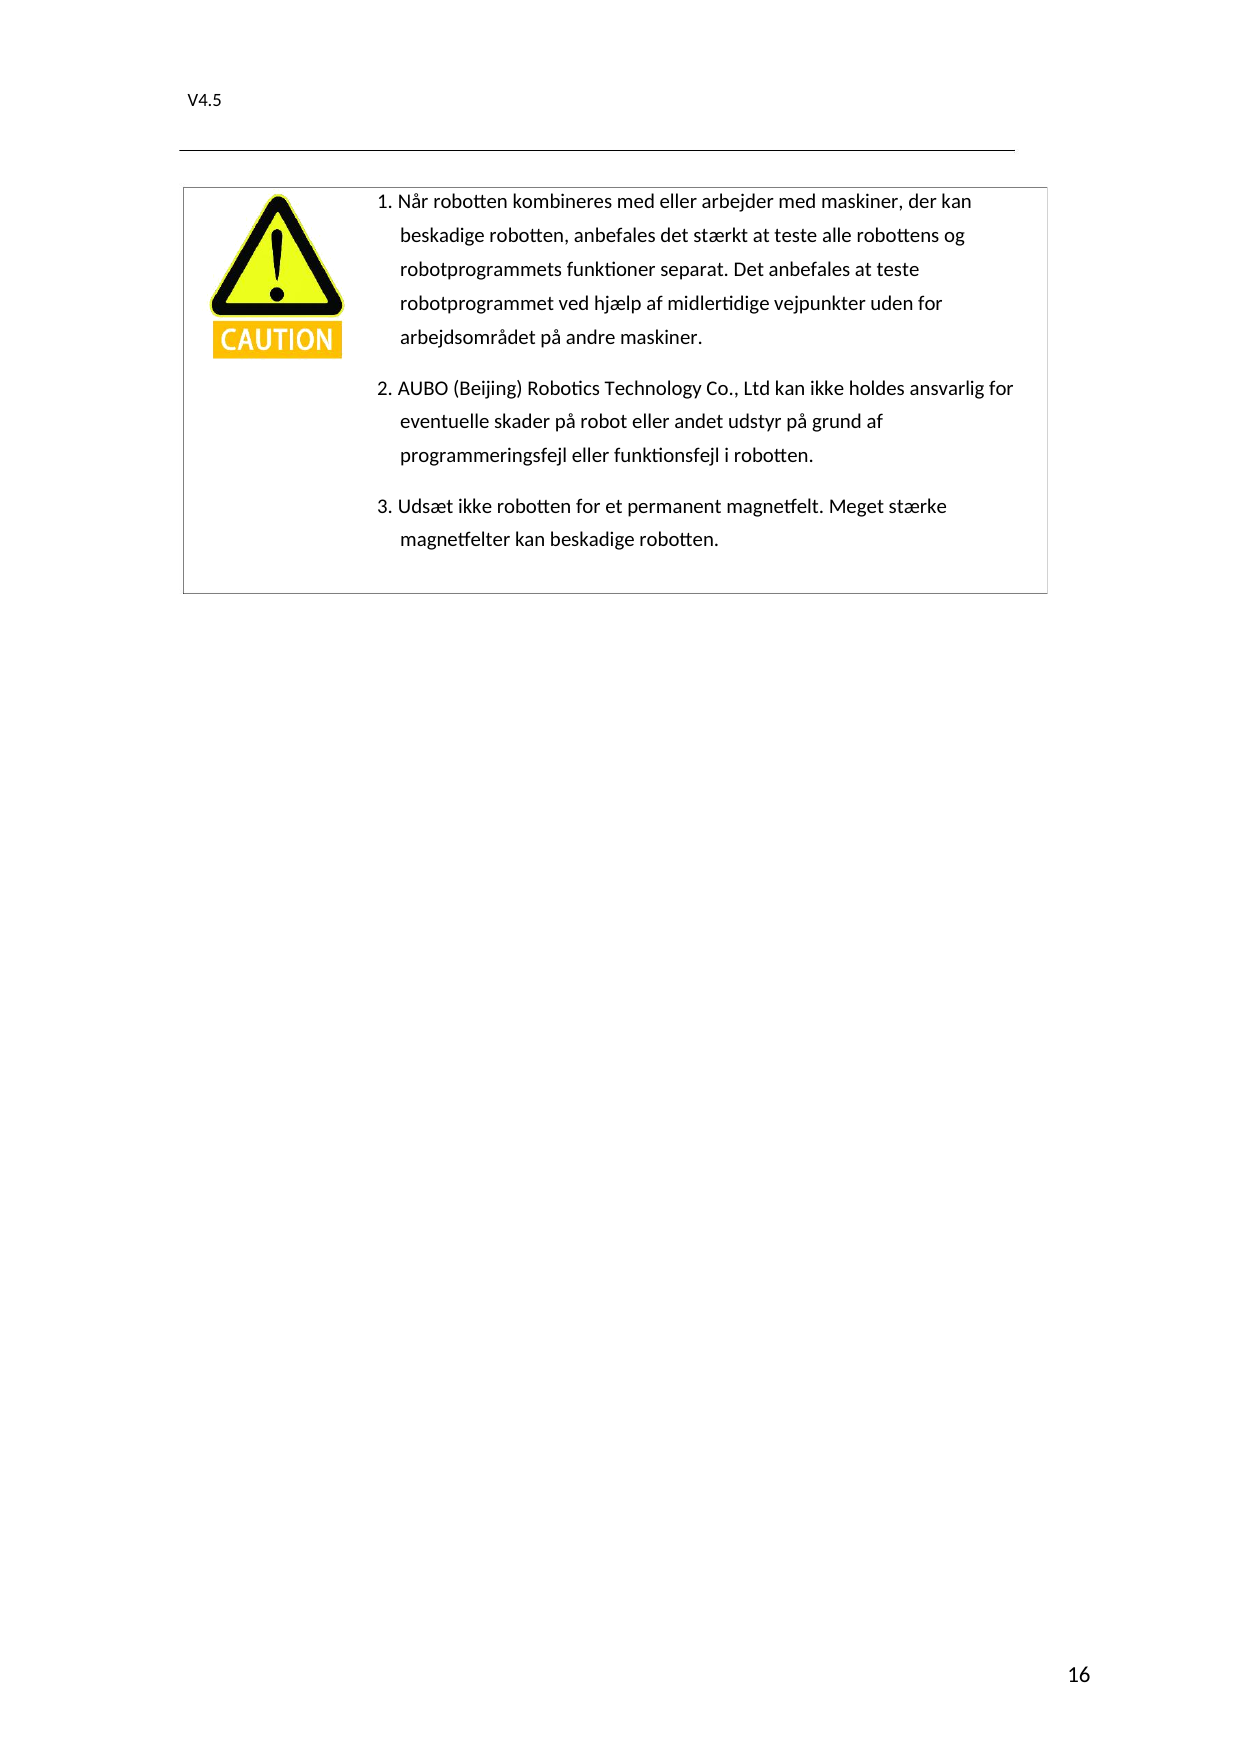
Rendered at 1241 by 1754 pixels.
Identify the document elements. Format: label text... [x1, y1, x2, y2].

picture [179, 149, 1048, 594]
list Når robotten kombineres med eller arbejder med maskiner, der kan beskadige robotten, anbefales det stærkt at teste alle robottens og robotprogrammets funktioner separat. Det anbefales at teste robotprogrammet ved hjælp af midlertidige vejpunkter uden for arbejdsområdet på andre maskiner. [377, 188, 1029, 350]
text V4.5 [187, 89, 1090, 112]
list AUBO (Beijing) Robotics Technology Co., Ltd kan ikke holdes ansvarlig for eventuelle skader på robot eller andet udstyr på grund af programmeringsfejl eller funktionsfejl i robotten. [377, 375, 1023, 468]
list Udsæt ikke robotten for et permanent magnetfelt. Meget stærke magnetfelter kan beskadige robotten. [377, 493, 1031, 551]
